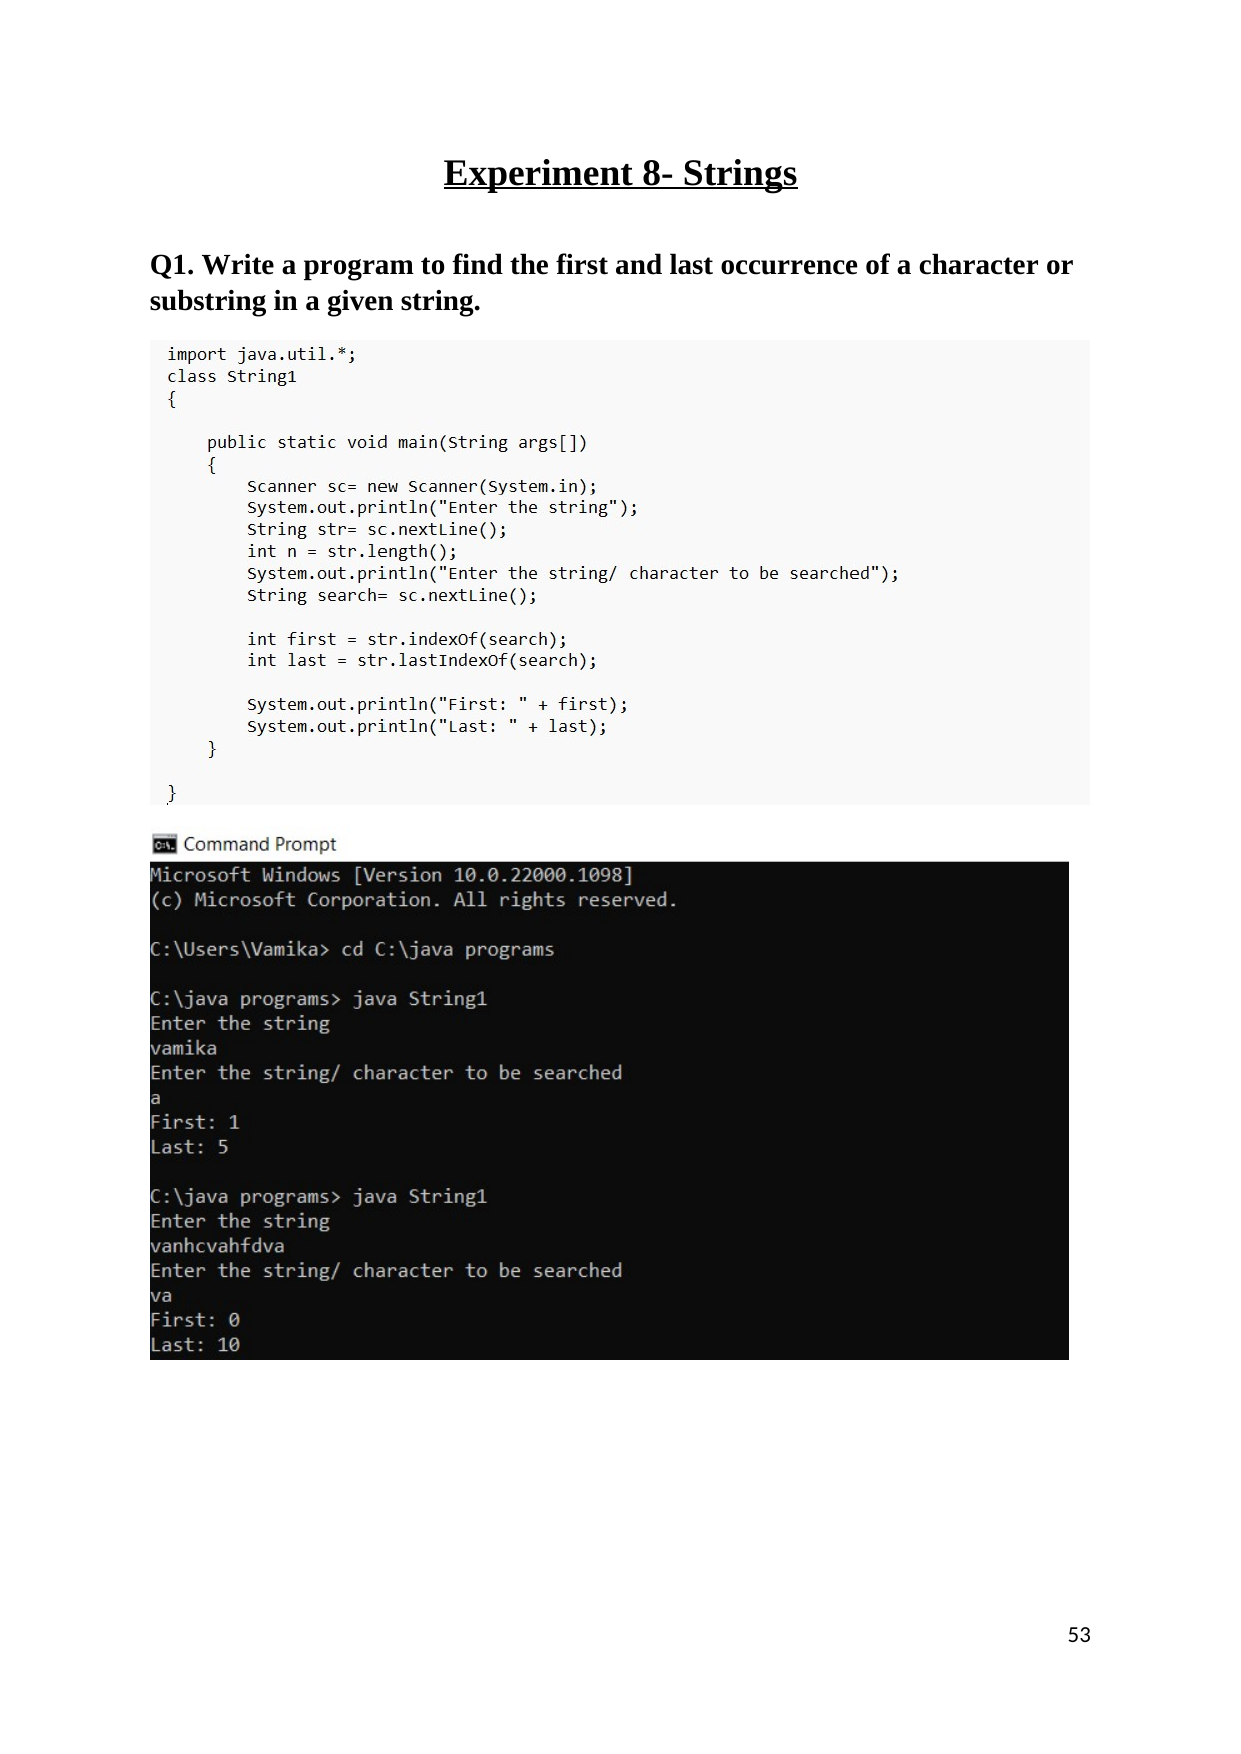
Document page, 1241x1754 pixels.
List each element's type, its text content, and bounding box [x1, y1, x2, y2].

text Q1. Write a program to find the first and last occurrence of a character or substring in a given string. [149, 247, 1098, 317]
text Experiment 8- Strings [150, 150, 1091, 193]
picture [150, 340, 1090, 805]
picture [150, 826, 1069, 1360]
